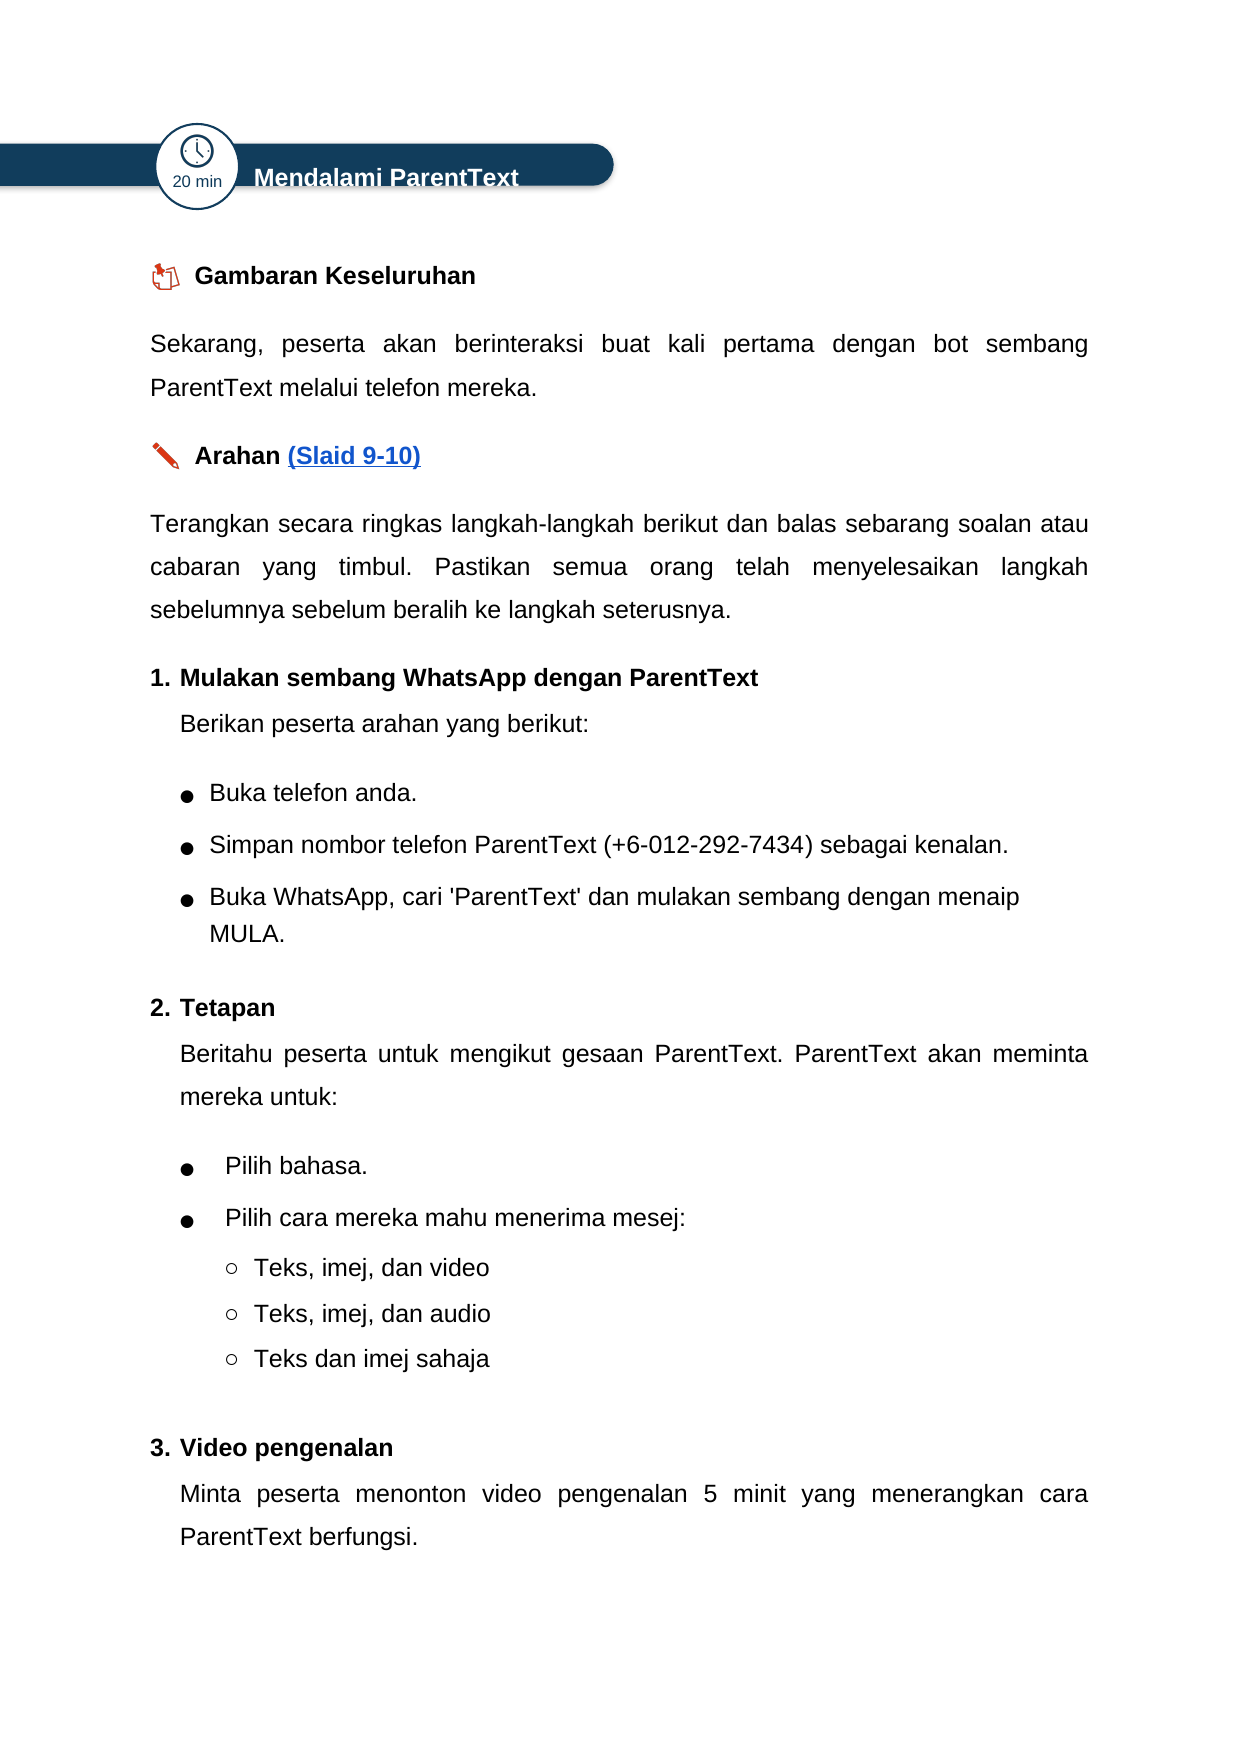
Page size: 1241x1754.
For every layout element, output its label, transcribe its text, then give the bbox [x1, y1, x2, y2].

list Pilih bahasa. [179, 1150, 1090, 1184]
list Teks, imej, dan audio [224, 1299, 1090, 1328]
text Sekarang, peserta akan berinteraksi buat kali pertama dengan bot sembang ParentText melalui telefon mereka. [150, 329, 1090, 401]
text Gambaran Keseluruhan [194, 261, 1090, 290]
text Terangkan secara ringkas langkah-langkah berikut dan balas sebarang soalan atau cabaran yang timbul. Pastikan semua orang telah menyelesaikan langkah sebelumnya sebelum beralih ke langkah seterusnya. [150, 509, 1090, 624]
list Mulakan sembang WhatsApp dengan ParentText [150, 663, 1090, 692]
list Buka WhatsApp, cari 'ParentText' dan mulakan sembang dengan menaip MULA. [179, 880, 1090, 947]
list Teks dan imej sahaja [224, 1344, 1090, 1373]
text Berikan peserta arahan yang berikut: [179, 709, 1090, 737]
subtitle Mendalami ParentText [253, 162, 1090, 191]
text Beritahu peserta untuk mengikut gesaan ParentText. ParentText akan meminta mereka untuk: [179, 1038, 1090, 1110]
picture [176, 130, 218, 172]
text Minta peserta menonton video pengenalan 5 minit yang menerangkan cara ParentText berfungsi. [179, 1478, 1090, 1550]
list Simpan nombor telefon ParentText (+6-012-292-7434) sebagai kenalan. [179, 828, 1090, 863]
list Teks, imej, dan video [224, 1253, 1090, 1282]
list Video pengenalan [150, 1433, 1090, 1462]
list Pilih cara mereka mahu menerima mesej: [179, 1202, 1090, 1236]
text Arahan (Slaid 9-10) [194, 441, 1090, 469]
list Buka telefon anda. [179, 777, 1090, 811]
list Tetapan [150, 993, 1090, 1022]
picture [150, 261, 182, 293]
picture [150, 440, 182, 472]
